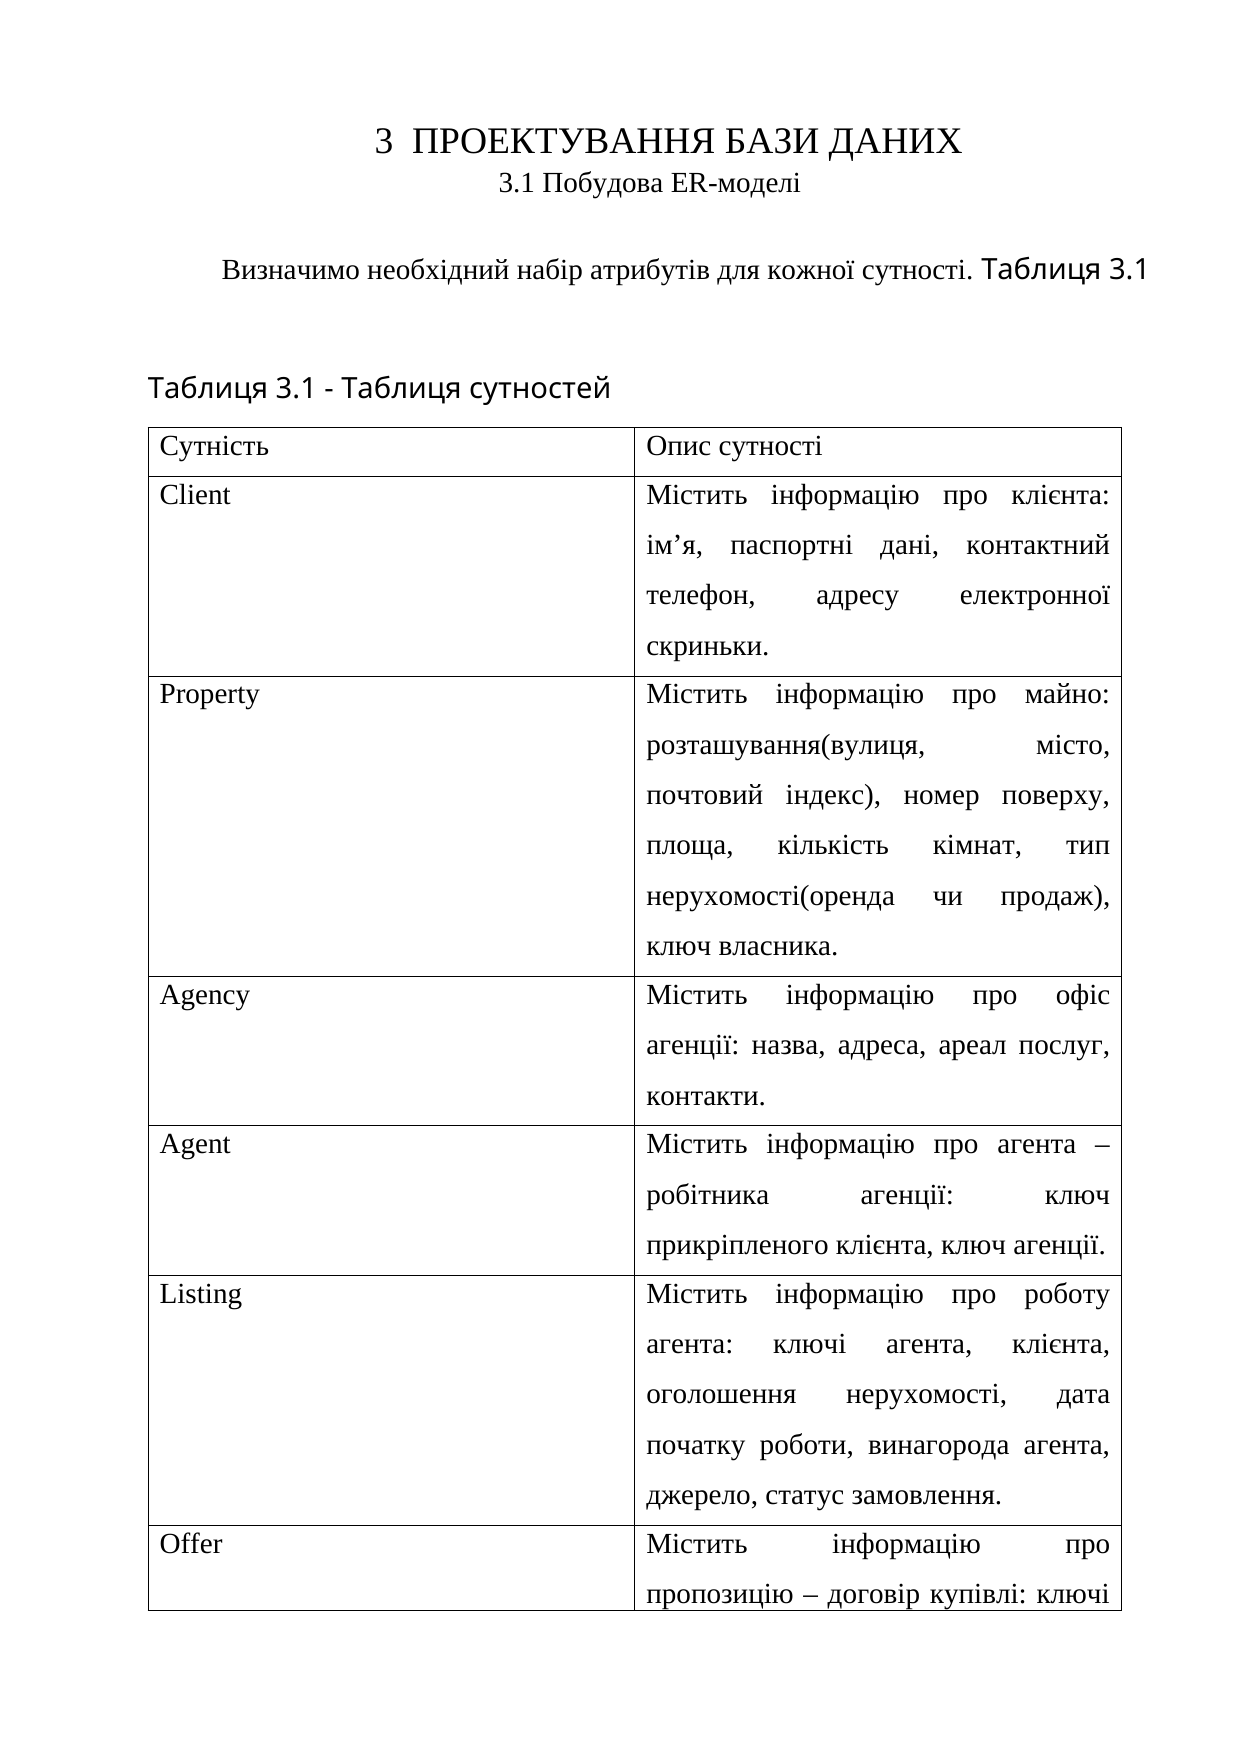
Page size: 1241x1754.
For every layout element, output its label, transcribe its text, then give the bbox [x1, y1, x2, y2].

table_cell Property [149, 677, 634, 976]
table_header Опис сутності [635, 428, 1121, 476]
table_cell Listing [149, 1276, 634, 1525]
table_header Сутність [149, 428, 634, 476]
subtitle ПРОЕКТУВАННЯ БАЗИ ДАНИХ [185, 118, 1152, 161]
text Таблиця 3.1 - Таблиця сутностей [148, 308, 1152, 407]
table_cell Client [149, 477, 634, 676]
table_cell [635, 1526, 1121, 1610]
table_cell Agency [149, 977, 634, 1125]
table_cell Містить інформацію про клієнта: імʼя, паспортні дані, контактний телефон, адресу електронної скриньки. [635, 477, 1121, 676]
table_cell Offer [149, 1526, 634, 1610]
table_cell Містить інформацію про майно: розташування(вулиця, місто, почтовий індекс), номер поверху, площа, кількість кімнат, тип нерухомості(оренда чи продаж), ключ власника. [635, 677, 1121, 976]
table_cell Містить інформацію про роботу агента: ключі агента, клієнта, оголошення нерухомості, дата початку роботи, винагорода агента, джерело, статус замовлення. [635, 1276, 1121, 1525]
table_cell Містить інформацію про офіс агенції: назва, адреса, ареал послуг, контакти. [635, 977, 1121, 1125]
text Визначимо необхідний набір атрибутів для кожної сутності. Таблиця 3.1 [148, 248, 1152, 288]
subtitle 3.1 Побудова ER-моделі [148, 165, 1152, 199]
table_cell Містить інформацію про агента – робітника агенції: ключ прикріпленого клієнта, ключ агенції. [635, 1126, 1121, 1275]
table_cell Agent [149, 1126, 634, 1275]
